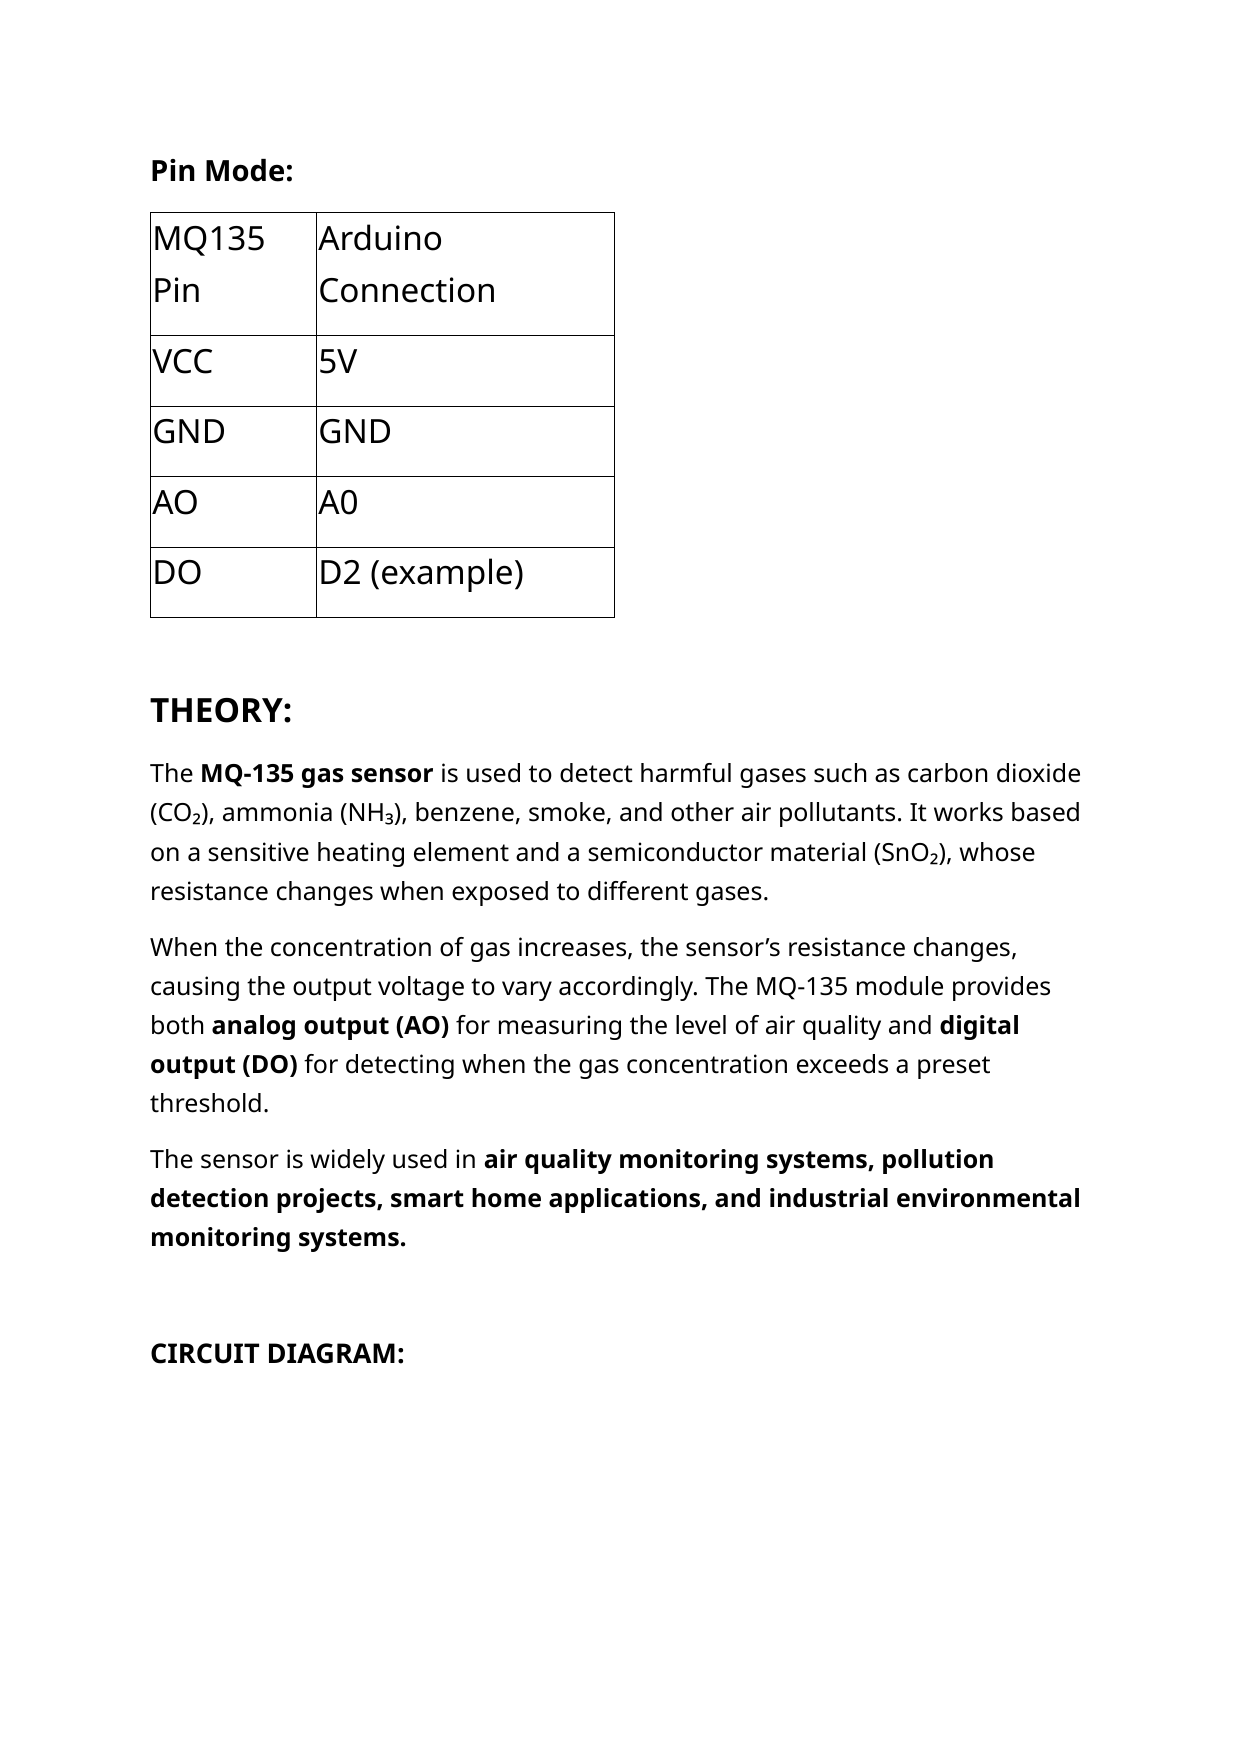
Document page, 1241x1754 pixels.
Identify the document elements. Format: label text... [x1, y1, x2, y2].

table_cell AO [151, 477, 316, 547]
table_header Arduino Connection [317, 213, 614, 335]
text Pin Mode: [150, 150, 1090, 190]
table_cell A0 [317, 477, 614, 547]
table_cell D2 (example) [317, 548, 614, 617]
table_cell 5V [317, 336, 614, 406]
table_cell VCC [151, 336, 316, 406]
table_cell GND [151, 407, 316, 476]
text CIRCUIT DIAGRAM: [150, 1335, 1090, 1372]
text THEORY: [150, 687, 1090, 732]
text The MQ-135 gas sensor is used to detect harmful gases such as carbon dioxide (CO₂), ammonia (NH₃), benzene, smoke, and other air pollutants. It works based on a sensitive heating element and a semiconductor material (SnO₂), whose resistance changes when exposed to different gases. [150, 756, 1090, 907]
table_cell DO [151, 548, 316, 617]
table_header MQ135 Pin [151, 213, 316, 335]
text When the concentration of gas increases, the sensor’s resistance changes, causing the output voltage to vary accordingly. The MQ-135 module provides both analog output (AO) for measuring the level of air quality and digital output (DO) for detecting when the gas concentration exceeds a preset threshold. [150, 929, 1090, 1120]
table_cell GND [317, 407, 614, 476]
text The sensor is widely used in air quality monitoring systems, pollution detection projects, smart home applications, and industrial environmental monitoring systems. [150, 1142, 1090, 1254]
